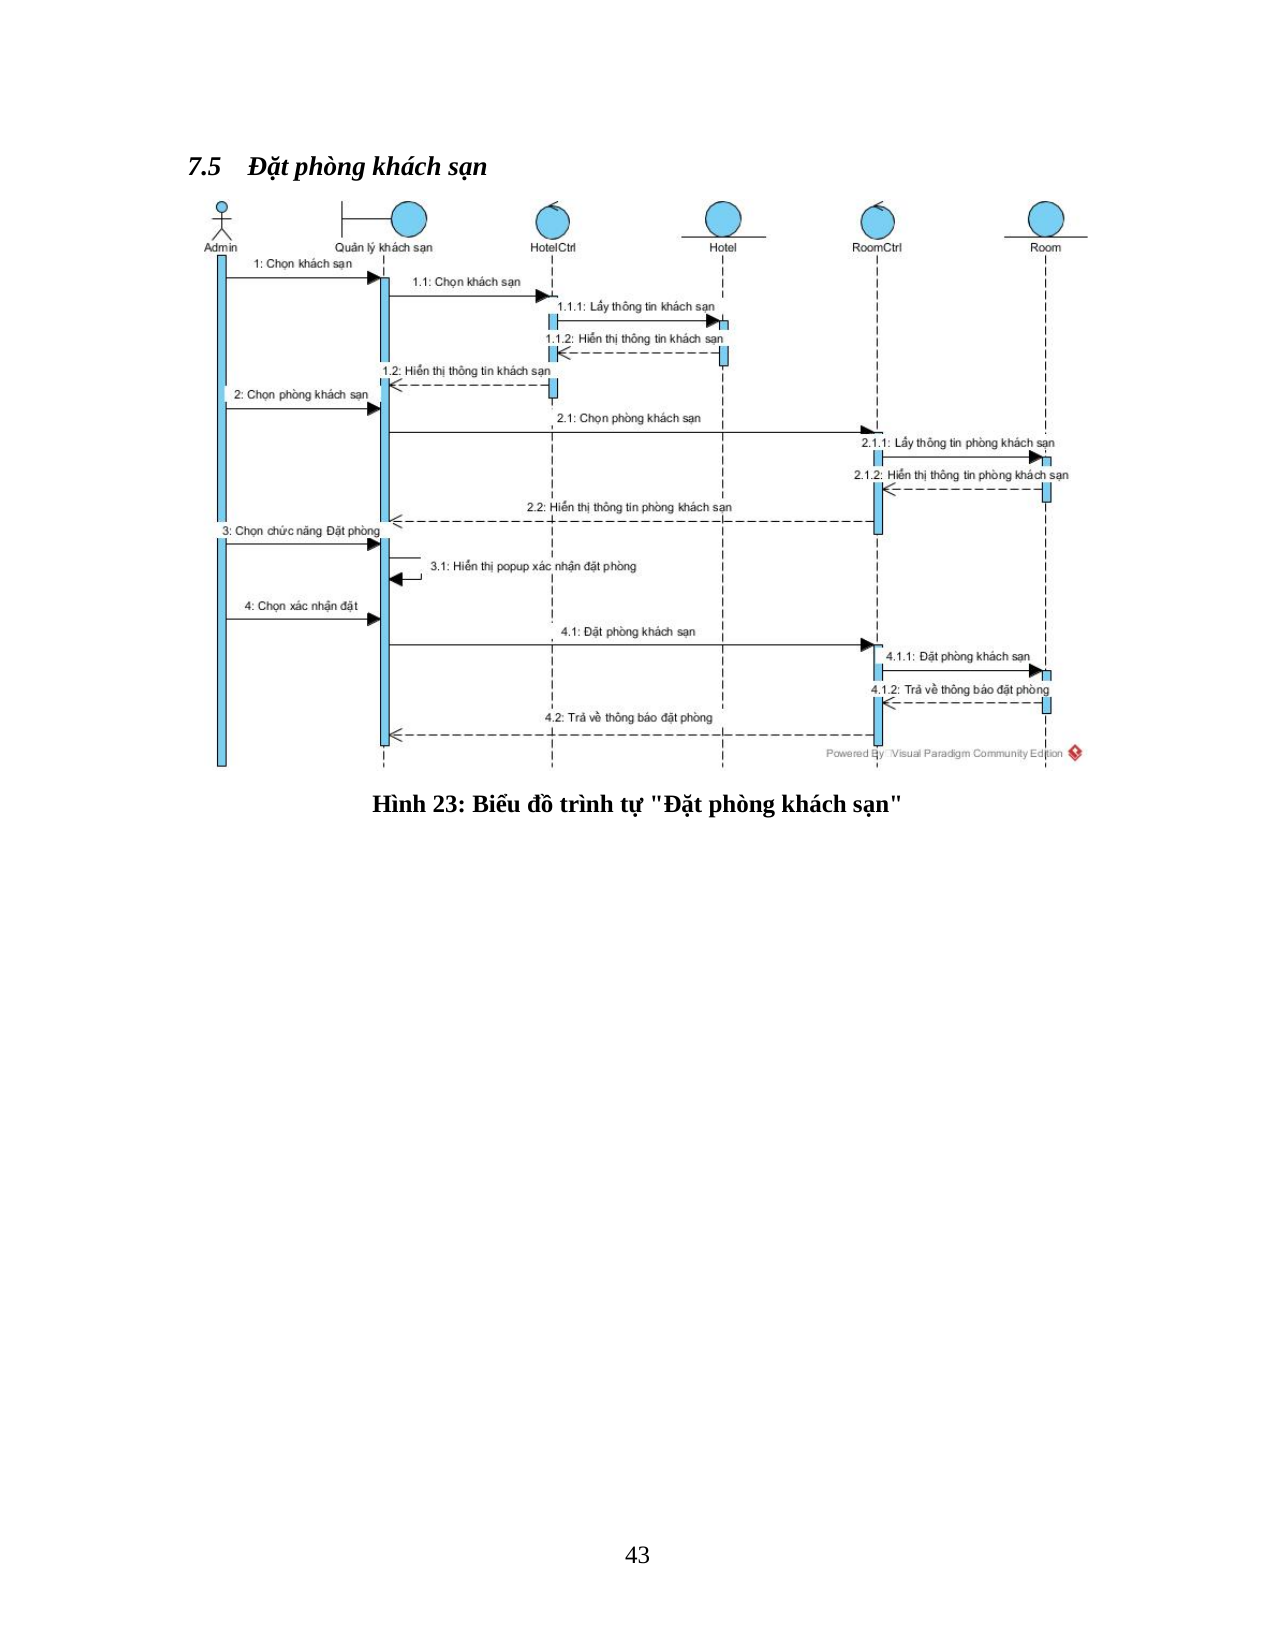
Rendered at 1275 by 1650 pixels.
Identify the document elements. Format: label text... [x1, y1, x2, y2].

subtitle Đặt phòng khách sạn [187, 150, 1087, 181]
text Hình 23: Biểu đồ trình tự "Đặt phòng khách sạn" [187, 789, 1087, 818]
picture [187, 199, 1088, 771]
